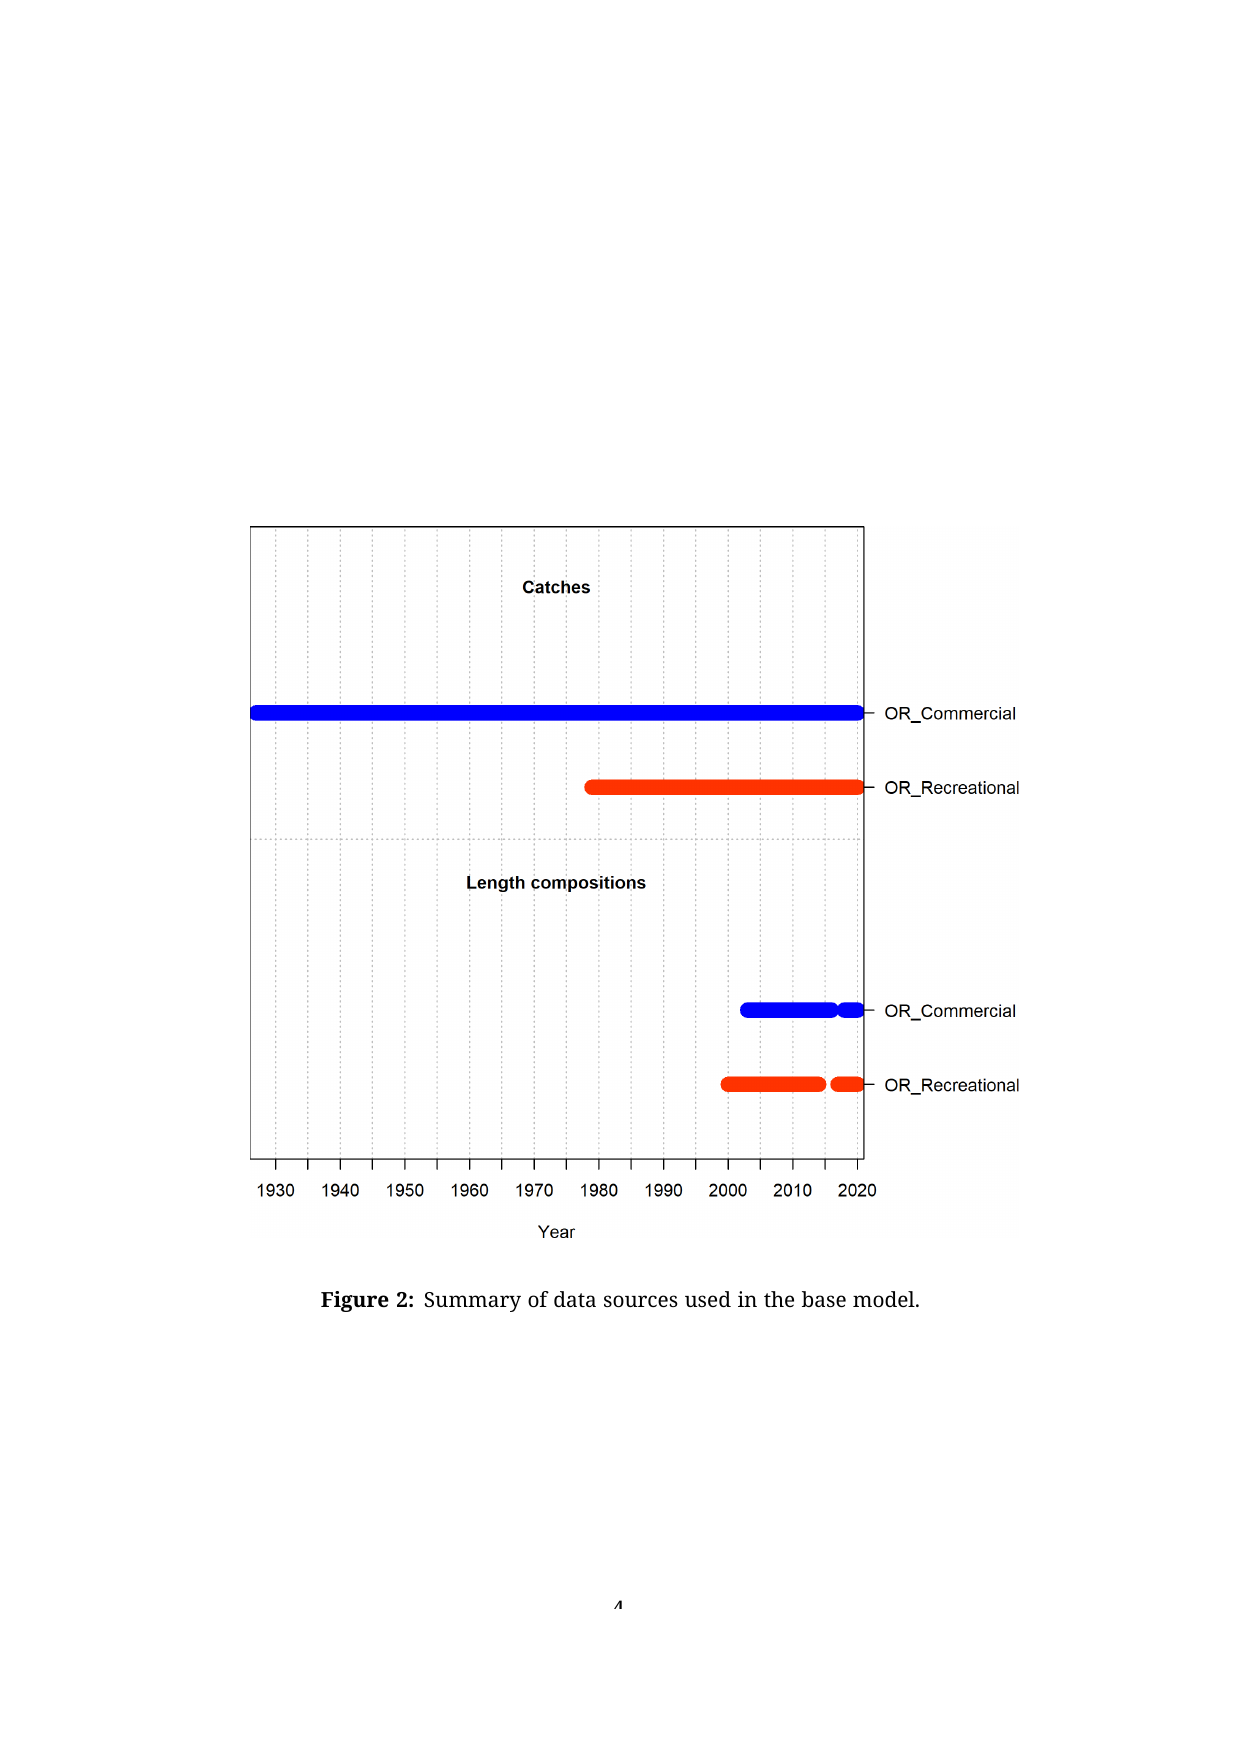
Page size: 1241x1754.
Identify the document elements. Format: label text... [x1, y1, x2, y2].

text Figure 2: Summary of data sources used in the base model. [288, 1285, 952, 1313]
picture [250, 526, 1019, 1238]
